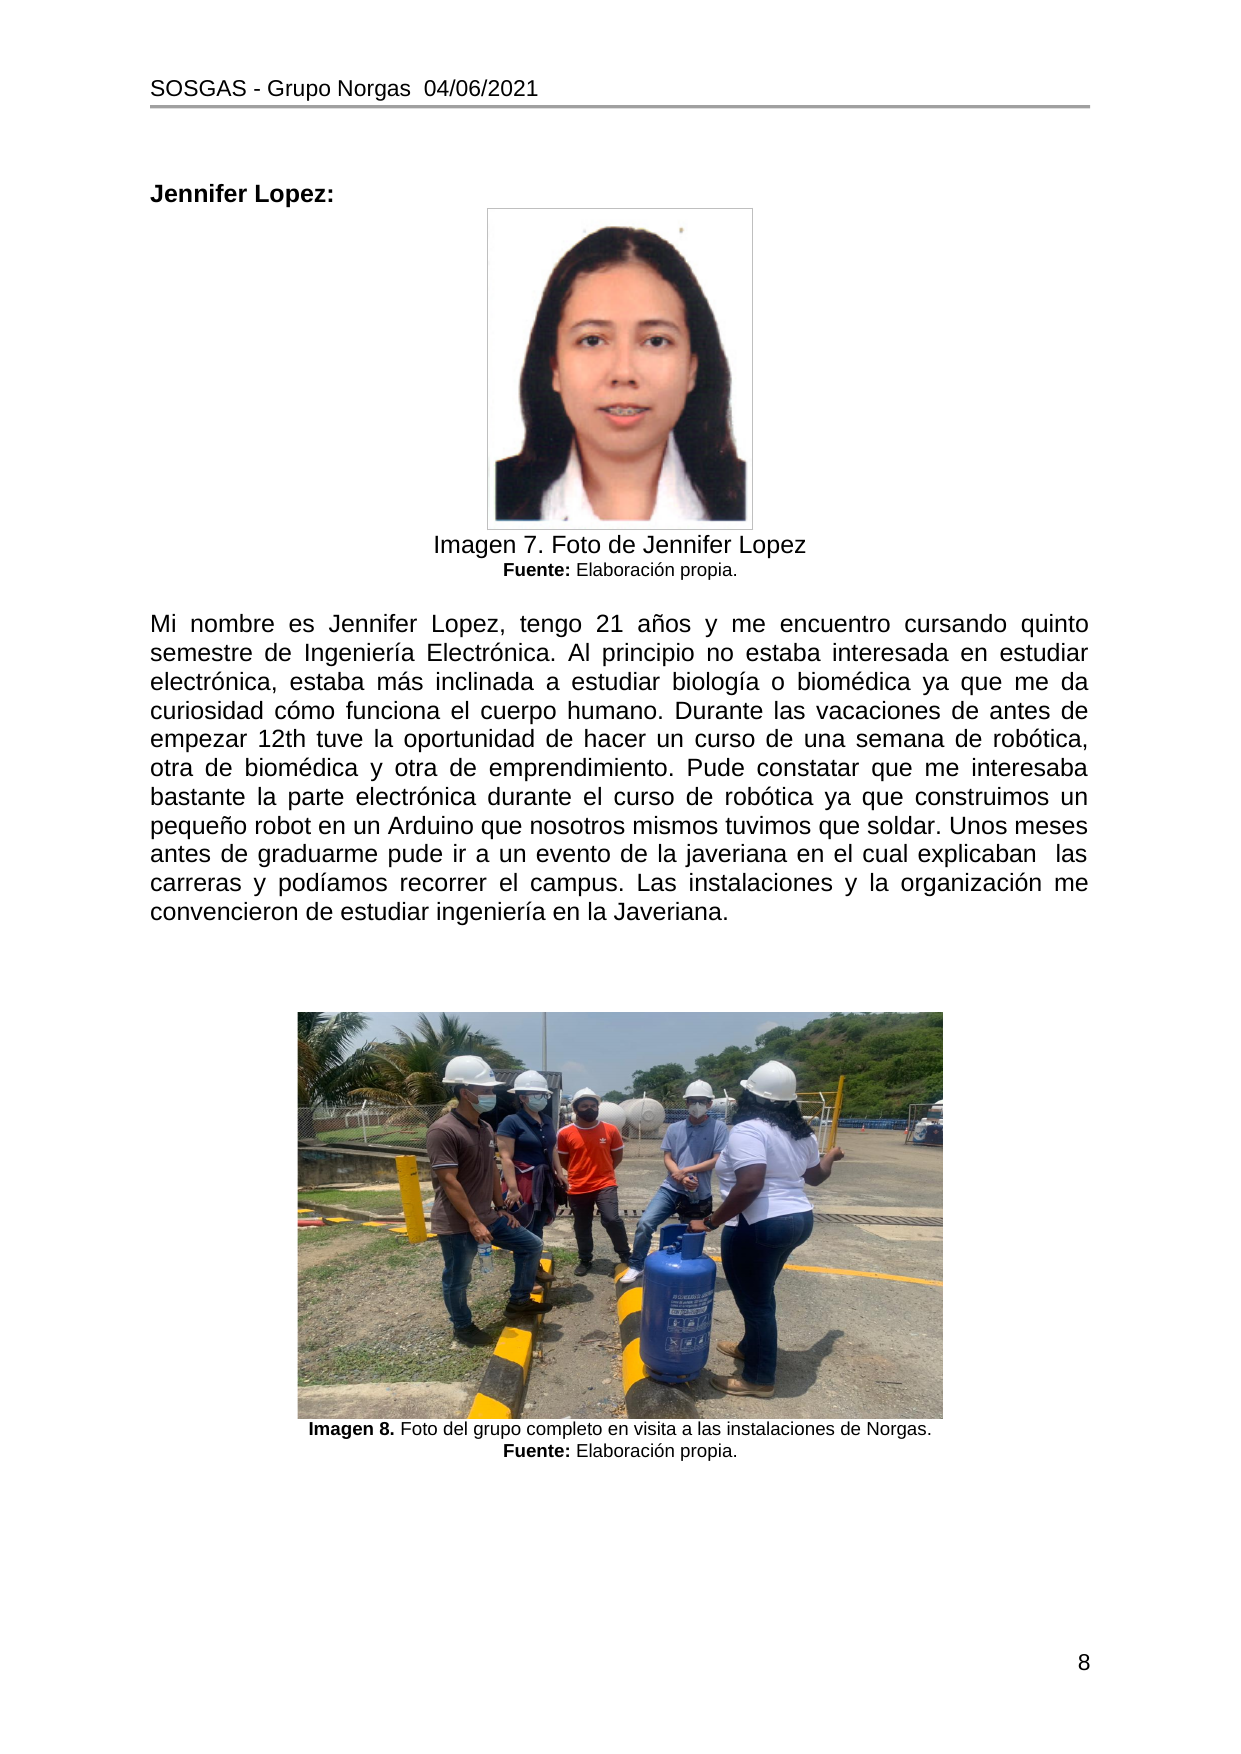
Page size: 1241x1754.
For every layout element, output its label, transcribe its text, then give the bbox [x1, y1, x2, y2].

text Jennifer Lopez: [150, 179, 1090, 207]
text Fuente: Elaboración propia. [150, 559, 1090, 581]
text Fuente: Elaboración propia. [150, 1440, 1090, 1461]
text Imagen 7. Foto de Jennifer Lopez [150, 530, 1090, 559]
picture [297, 1012, 943, 1419]
text Mi nombre es Jennifer Lopez, tengo 21 años y me encuentro cursando quinto semestre de Ingeniería Electrónica. Al principio no estaba interesada en estudiar electrónica, estaba más inclinada a estudiar biología o biomédica ya que me da curiosidad cómo funciona el cuerpo humano. Durante las vacaciones de antes de empezar 12th tuve la oportunidad de hacer un curso de una semana de robótica, otra de biomédica y otra de emprendimiento. Pude constatar que me interesaba bastante la parte electrónica durante el curso de robótica ya que construimos un pequeño robot en un Arduino que nosotros mismos tuvimos que soldar. Unos meses antes de graduarme pude ir a un evento de la javeriana en el cual explicaban las carreras y podíamos recorrer el campus. Las instalaciones y la organización me convencieron de estudiar ingeniería en la Javeriana. [150, 609, 1090, 926]
picture [488, 209, 752, 529]
text Imagen 8. Foto del grupo completo en visita a las instalaciones de Norgas. [150, 1418, 1090, 1440]
